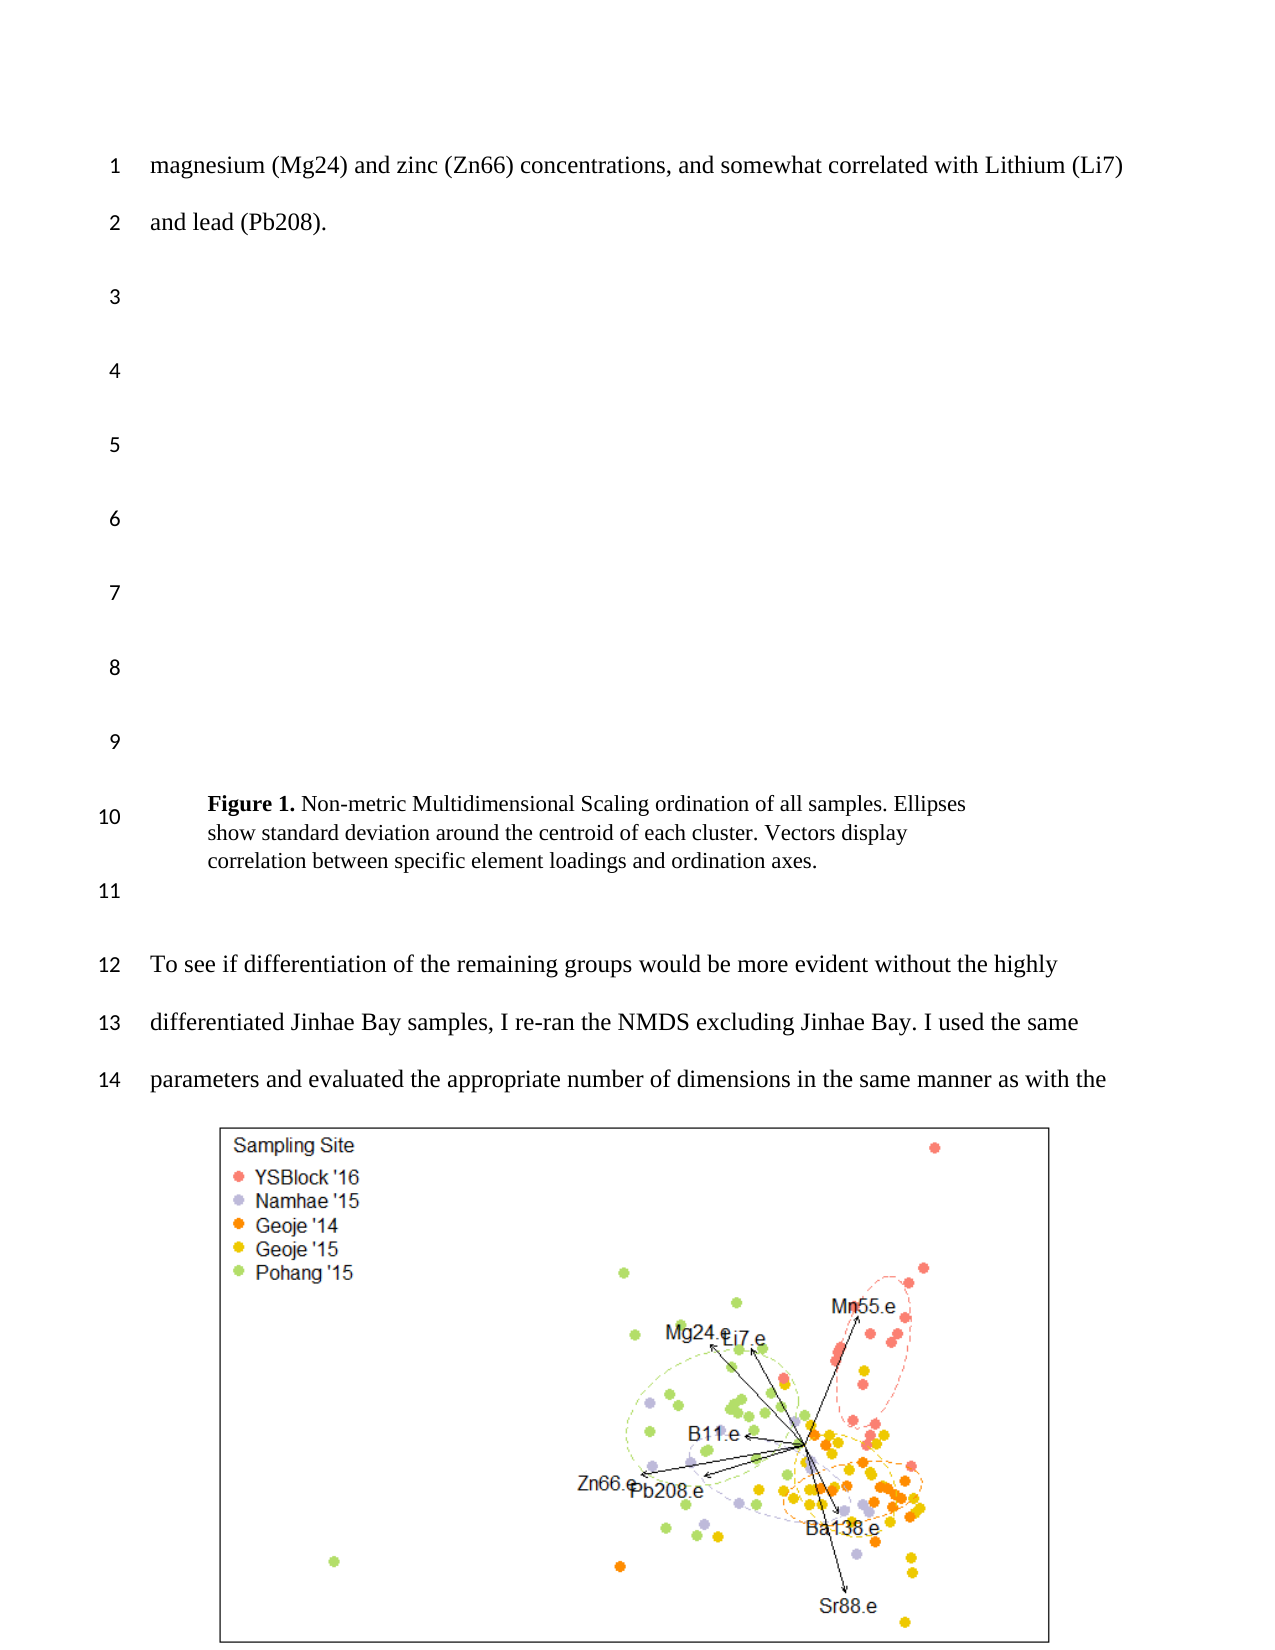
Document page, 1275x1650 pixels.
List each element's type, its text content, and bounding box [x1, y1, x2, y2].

text To see if differentiation of the remaining groups would be more evident without the highly differentiated Jinhae Bay samples, I re-ran the NMDS excluding Jinhae Bay. I used the same parameters and evaluated the appropriate number of dimensions in the same manner as with the NMDS for the full data set. The resulting NMDS of five dimensions had a stress of 0.0464 (Fig. 2). By excluding Jinhae Bay, the separation of Pohang from other samples became more evident. Additionally, the samples from the Yellow Sea sampling site (2015-2016 spawning season) differentiated along the second axis, primarily as a result of manganese (Mn55) concentration. [150, 949, 1125, 1093]
picture [207, 1120, 1057, 1650]
text A non-metric Multi-dimensional Scaling (NMDS) ordination provided insight into how element concentrations differed between sampling units. The NMDS, run with seven dimensions, produced a stress value of 0.01215, which is associated with excellent representation of the data set (Clarke 1993), and a linear fit of R2=0.999. The ordination showed distinct separation between the Jinhae Bay sampling site (both early and late in the 2007-2008 spawning season) and the remainder of the data set (Fig. 1). Vectors indicating the fit of elements along the ordination axes suggest that boron (B11), barium (Ba138), and strontium (Sr88) concentrations lead to the differentiation of this site. Samples from Pohang (2014-2015 spawning season) also appear to differentiate across the ordination space; this differentiation is strongly correlated with magnesium (Mg24) and zinc (Zn66) concentrations, and somewhat correlated with Lithium (Li7) and lead (Pb208). [150, 150, 1125, 236]
